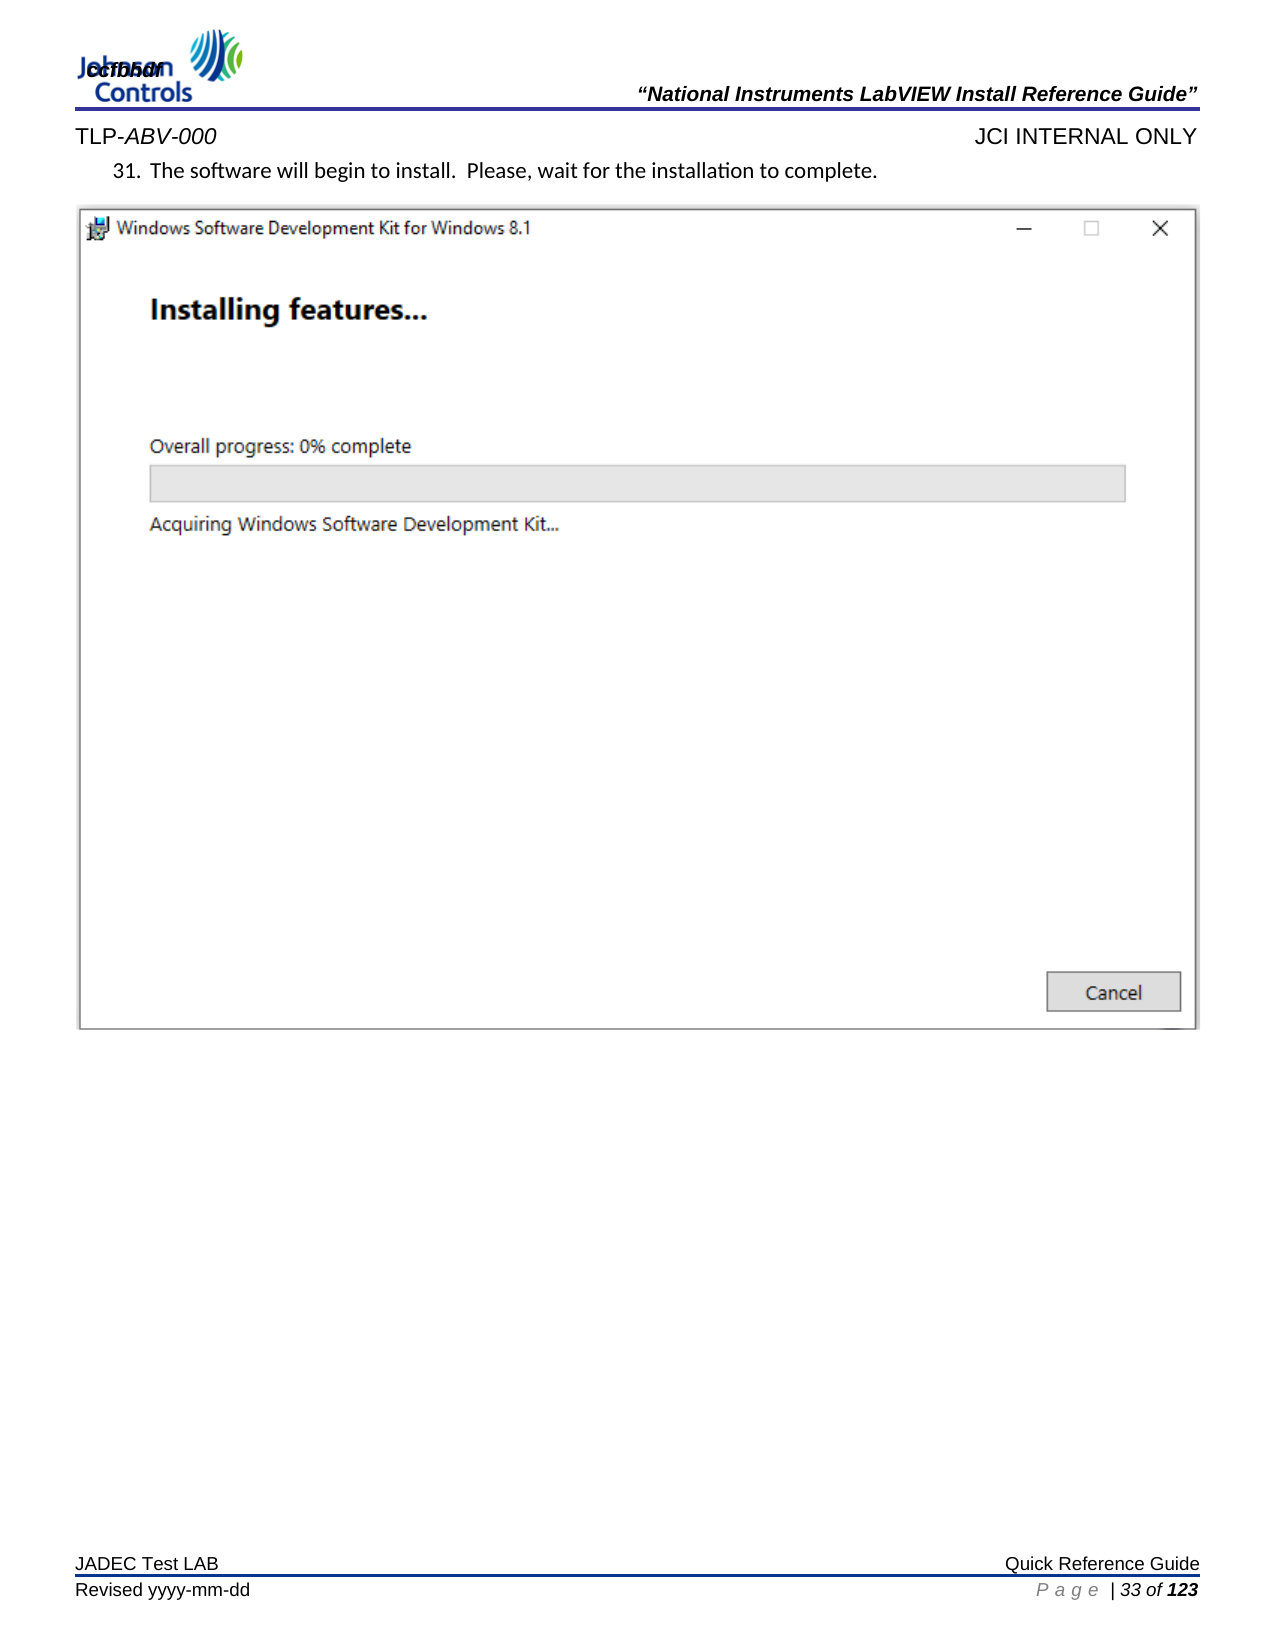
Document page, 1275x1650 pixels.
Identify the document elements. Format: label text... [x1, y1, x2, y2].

list The software will begin to install. Please, wait for the installation to complete. [112, 156, 1200, 184]
picture [76, 26, 246, 105]
picture [75, 203, 1200, 1033]
